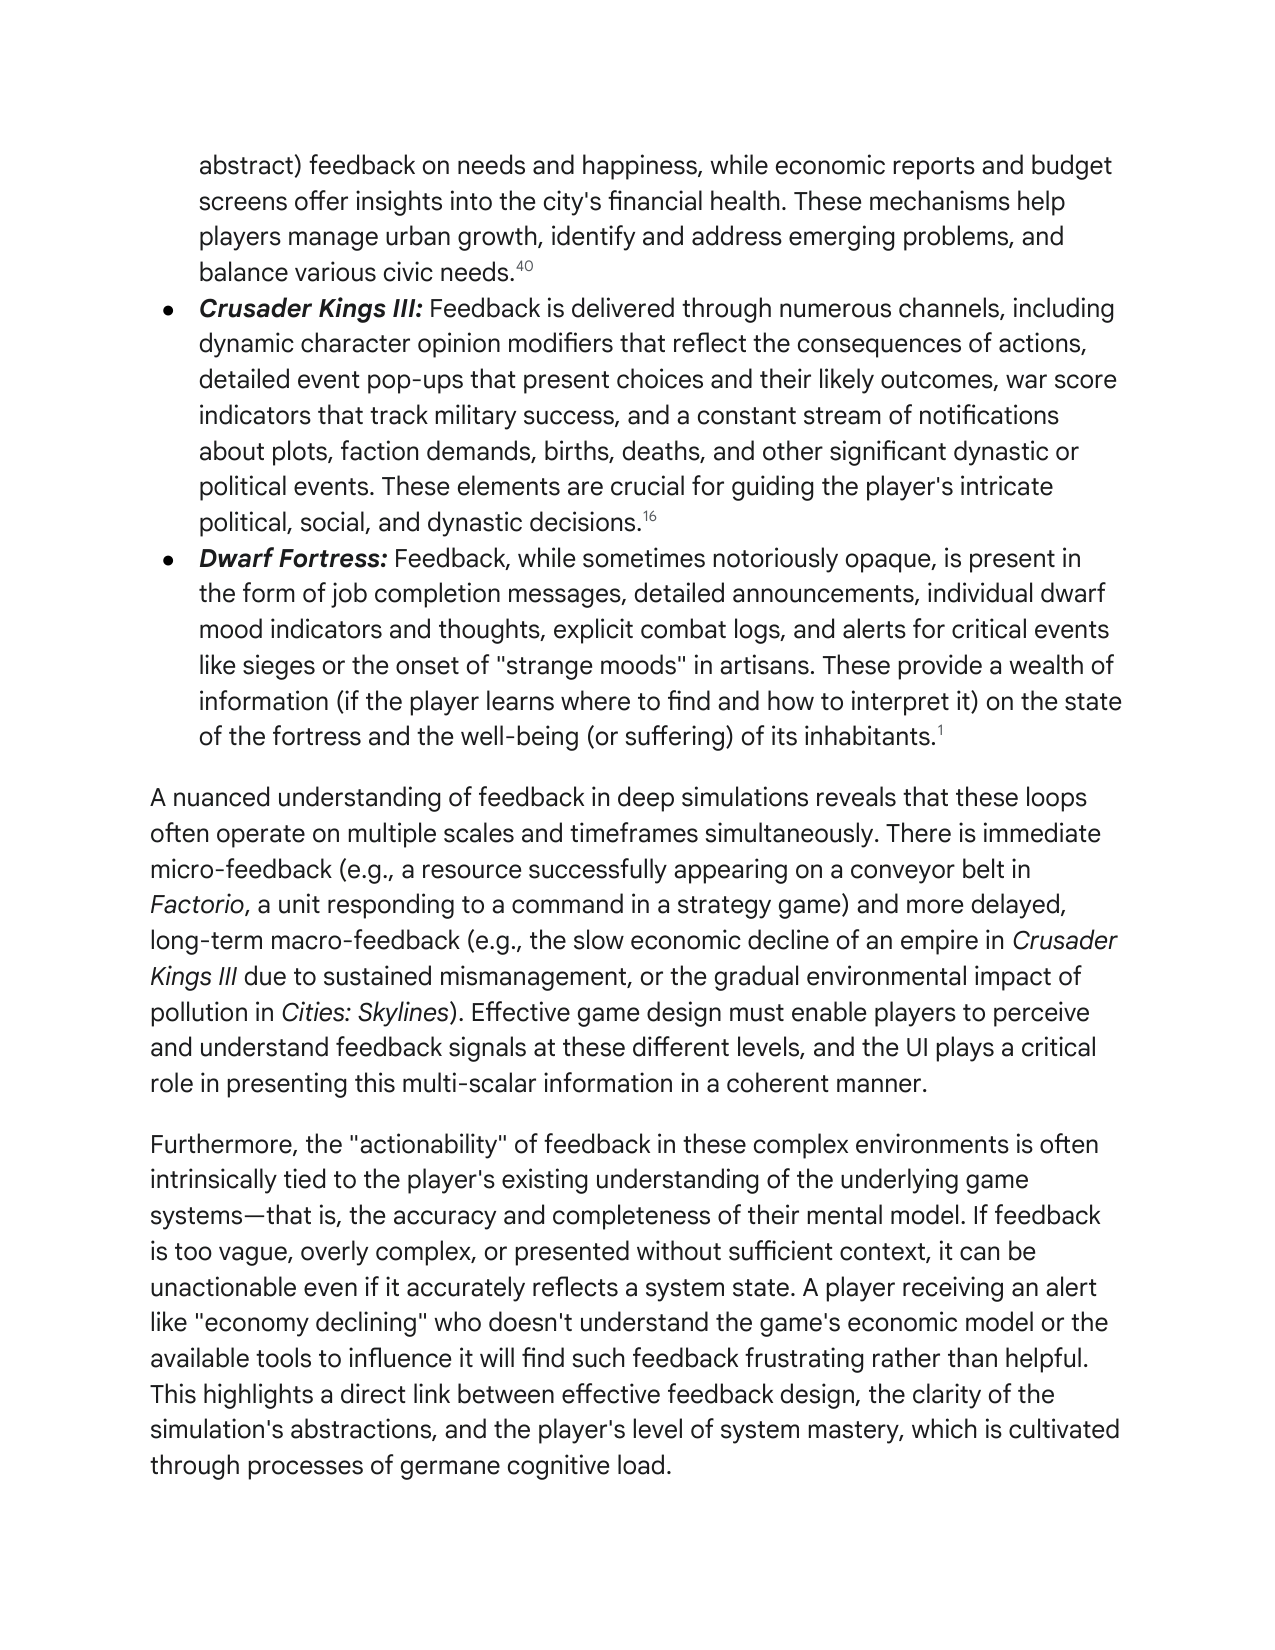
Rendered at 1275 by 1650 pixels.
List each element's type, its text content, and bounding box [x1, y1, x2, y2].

list Crusader Kings III: Feedback is delivered through numerous channels, including dynamic character opinion modifiers that reflect the consequences of actions, detailed event pop-ups that present choices and their likely outcomes, war score indicators that track military success, and a constant stream of notifications about plots, faction demands, births, deaths, and other significant dynastic or political events. These elements are crucial for guiding the player's intricate political, social, and dynastic decisions.16 [161, 293, 1125, 539]
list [161, 150, 1125, 288]
list Dwarf Fortress: Feedback, while sometimes notoriously opaque, is present in the form of job completion messages, detailed announcements, individual dwarf mood indicators and thoughts, explicit combat logs, and alerts for critical events like sieges or the onset of "strange moods" in artisans. These provide a wealth of information (if the player learns where to find and how to interpret it) on the state of the fortress and the well-being (or suffering) of its inhabitants.1 [161, 543, 1125, 753]
text Furthermore, the "actionability" of feedback in these complex environments is often intrinsically tied to the player's existing understanding of the underlying game systems—that is, the accuracy and completeness of their mental model. If feedback is too vague, overly complex, or presented without sufficient context, it can be unactionable even if it accurately reflects a system state. A player receiving an alert like "economy declining" who doesn't understand the game's economic model or the available tools to influence it will find such feedback frustrating rather than helpful. This highlights a direct link between effective feedback design, the clarity of the simulation's abstractions, and the player's level of system mastery, which is cultivated through processes of germane cognitive load. [150, 1129, 1125, 1482]
text A nuanced understanding of feedback in deep simulations reveals that these loops often operate on multiple scales and timeframes simultaneously. There is immediate micro-feedback (e.g., a resource successfully appearing on a conveyor belt in Factorio, a unit responding to a command in a strategy game) and more delayed, long-term macro-feedback (e.g., the slow economic decline of an empire in Crusader Kings III due to sustained mismanagement, or the gradual environmental impact of pollution in Cities: Skylines). Effective game design must enable players to perceive and understand feedback signals at these different levels, and the UI plays a critical role in presenting this multi-scalar information in a coherent manner. [150, 782, 1125, 1099]
